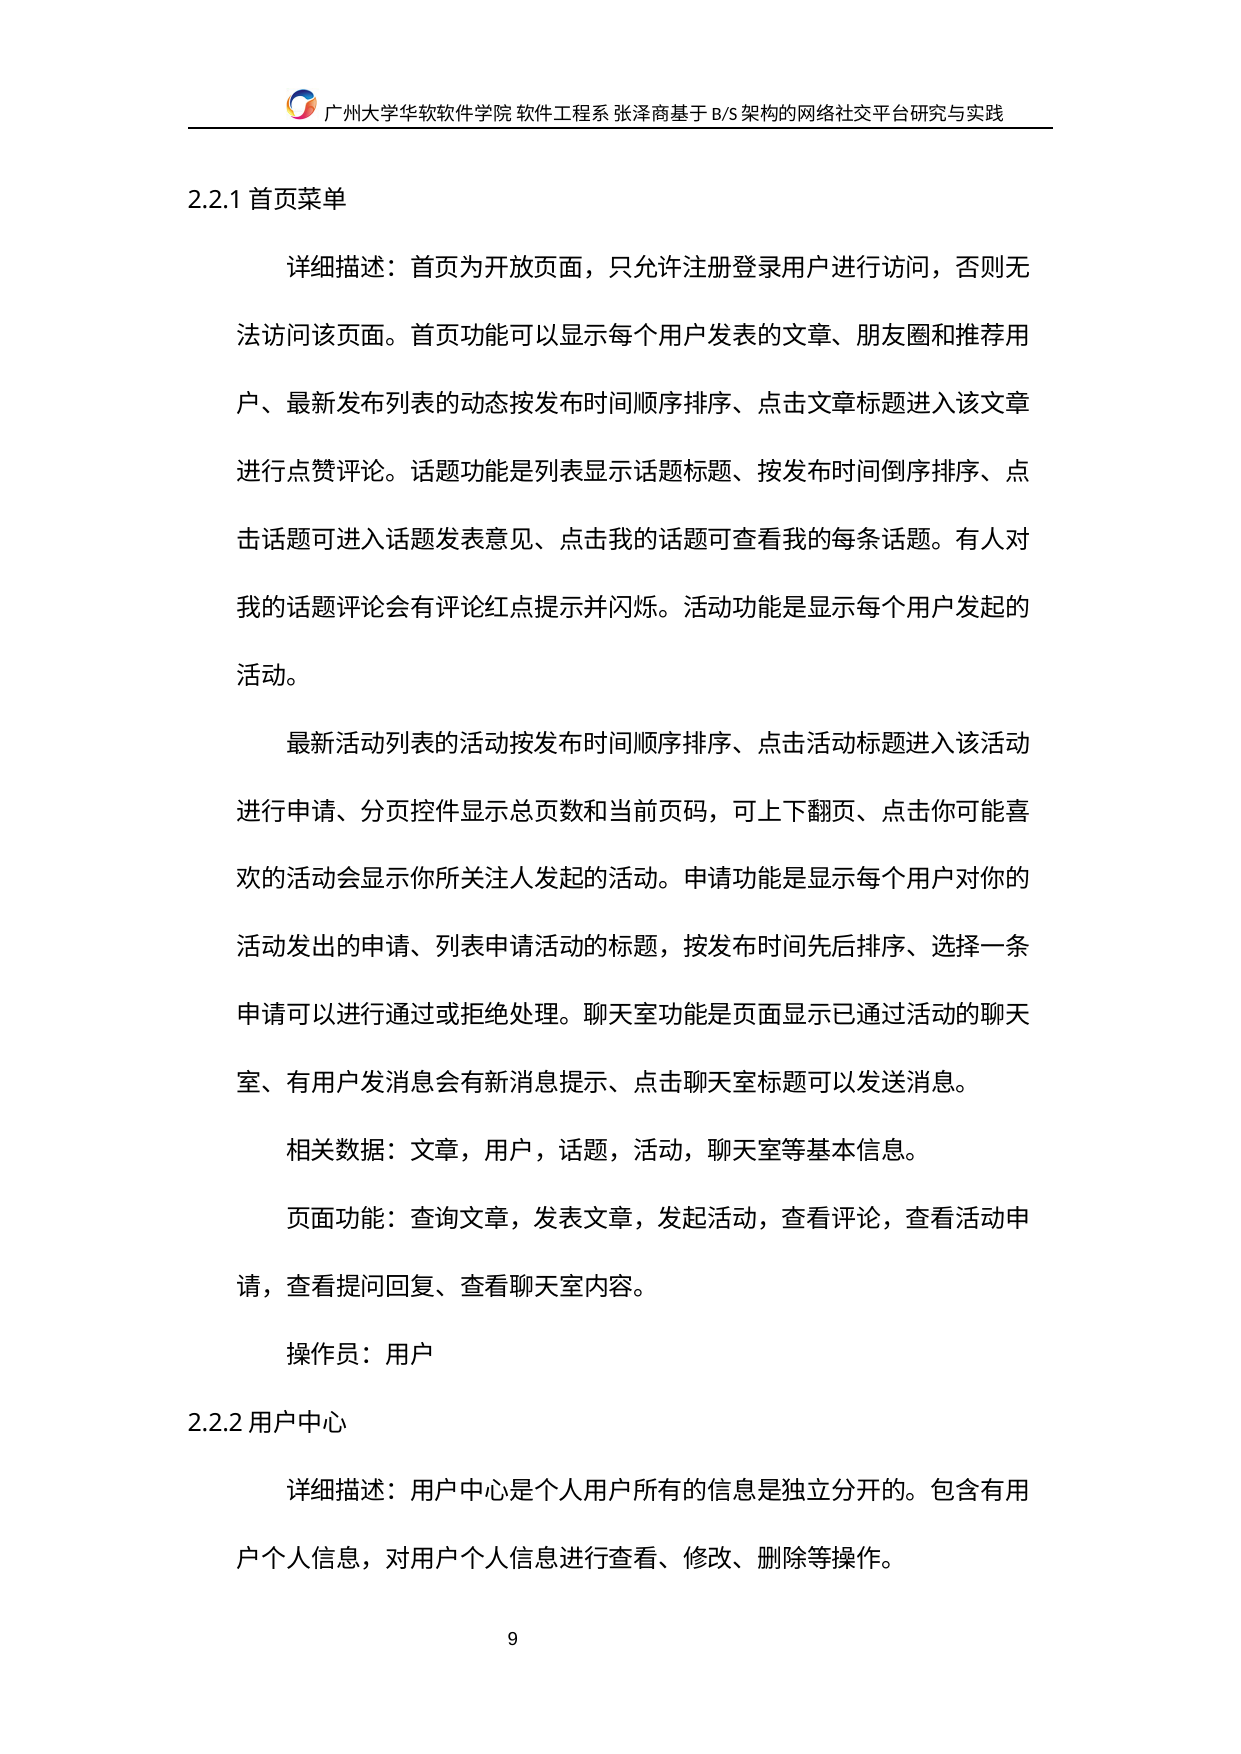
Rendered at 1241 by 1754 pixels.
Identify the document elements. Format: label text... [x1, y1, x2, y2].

text 页面功能：查询文章，发表文章，发起活动，查看评论，查看活动申请，查看提问回复、查看聊天室内容。 [237, 1183, 1053, 1318]
text 最新活动列表的活动按发布时间顺序排序、点击活动标题进入该活动进行申请、分页控件显示总页数和当前页码，可上下翻页、点击你可能喜欢的活动会显示你所关注人发起的活动。申请功能是显示每个用户对你的活动发出的申请、列表申请活动的标题，按发布时间先后排序、选择一条申请可以进行通过或拒绝处理。聊天室功能是页面显示已通过活动的聊天室、有用户发消息会有新消息提示、点击聊天室标题可以发送消息。 [237, 707, 1053, 1115]
text 详细描述：首页为开放页面，只允许注册登录用户进行访问，否则无法访问该页面。首页功能可以显示每个用户发表的文章、朋友圈和推荐用户、最新发布列表的动态按发布时间顺序排序、点击文章标题进入该文章进行点赞评论。话题功能是列表显示话题标题、按发布时间倒序排序、点击话题可进入话题发表意见、点击我的话题可查看我的每条话题。有人对我的话题评论会有评论红点提示并闪烁。活动功能是显示每个用户发起的活动。 [237, 232, 1053, 707]
text 2.2.1首页菜单 [187, 164, 1053, 232]
text 详细描述：用户中心是个人用户所有的信息是独立分开的。包含有用户个人信息，对用户个人信息进行查看、修改、删除等操作。 [237, 1454, 1053, 1590]
text 2.2.2用户中心 [187, 1386, 1053, 1454]
picture [286, 88, 320, 120]
text 相关数据：文章，用户，话题，活动，聊天室等基本信息。 [237, 1115, 1053, 1183]
text 操作员：用户 [237, 1318, 1053, 1386]
